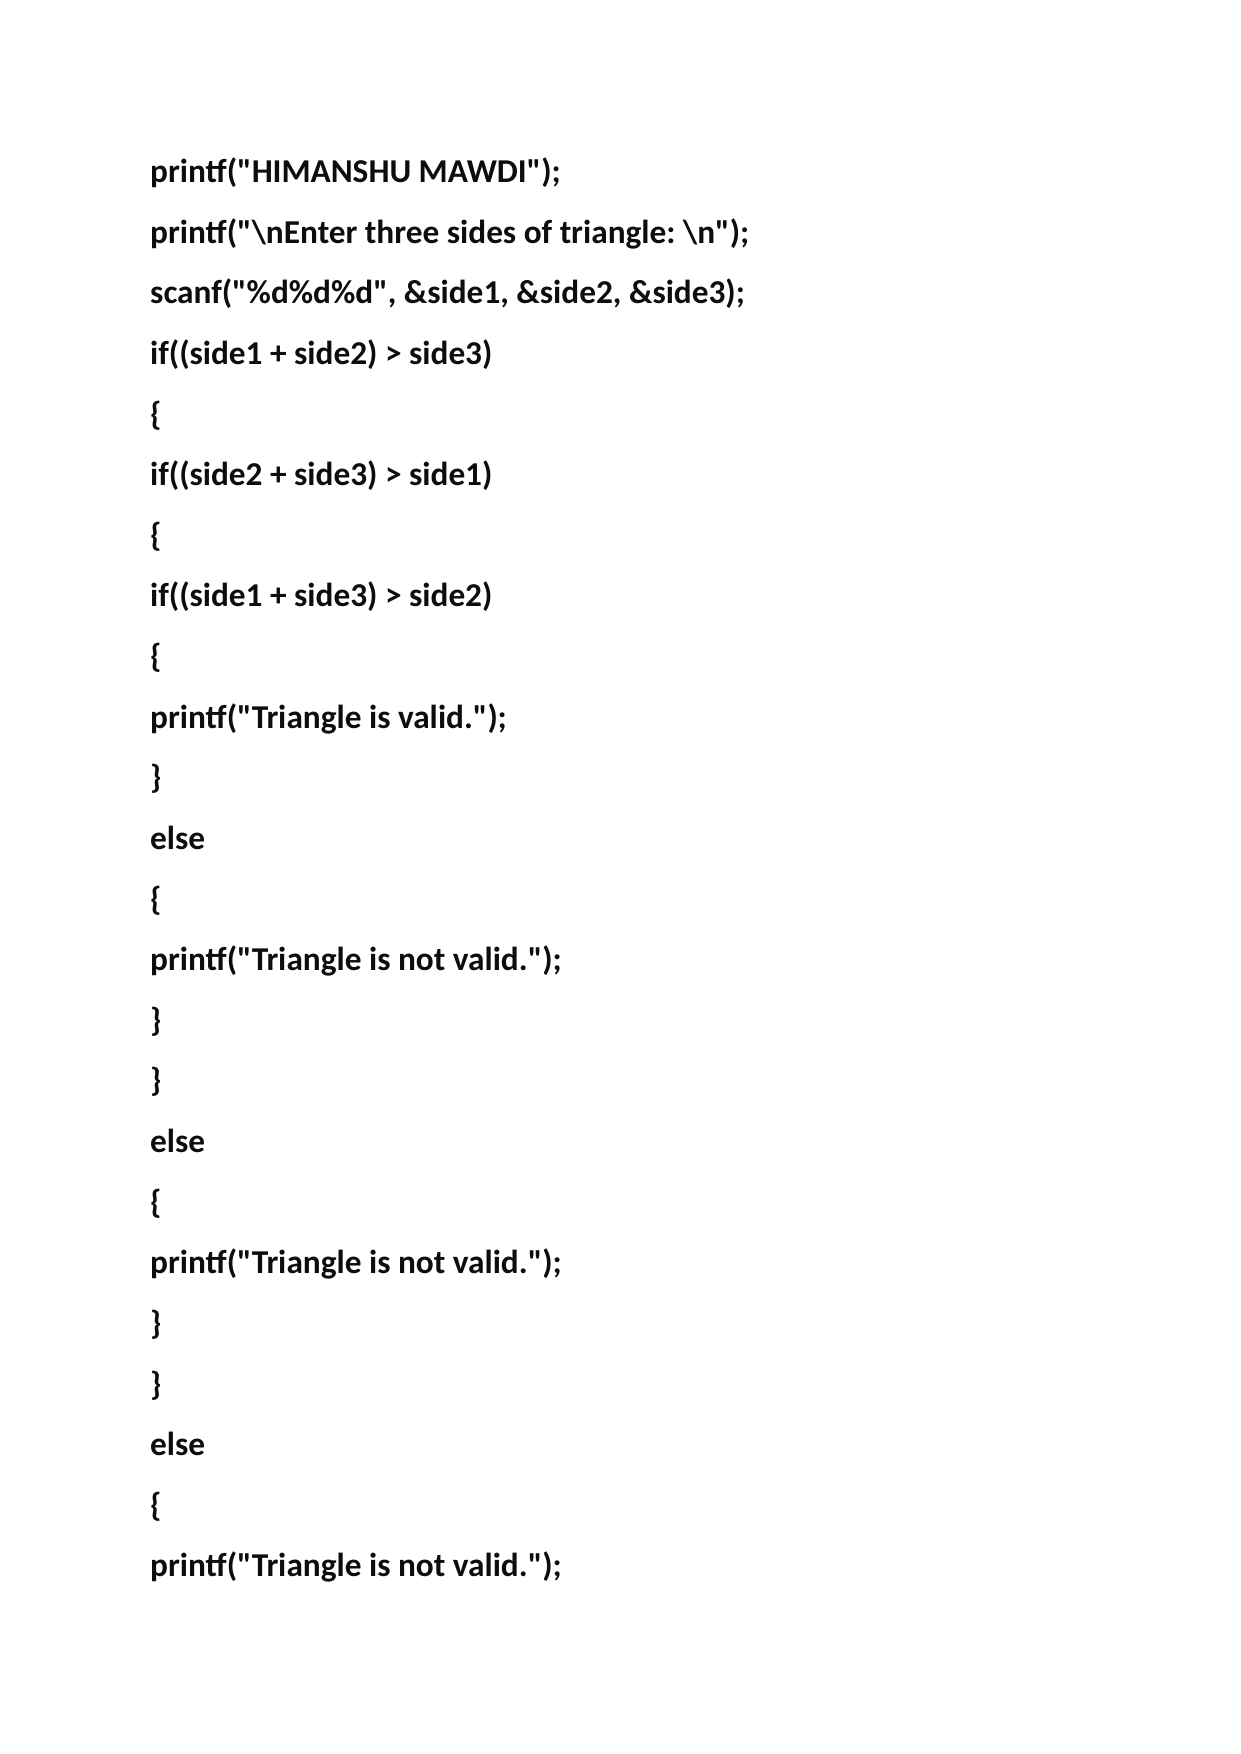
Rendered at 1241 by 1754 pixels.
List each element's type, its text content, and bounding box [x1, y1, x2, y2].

text { [150, 635, 1090, 676]
text } [150, 1362, 1090, 1403]
text { [150, 514, 1090, 554]
text } [150, 756, 1090, 797]
text } [150, 1302, 1090, 1343]
text if((side2 + side3) > side1) [150, 453, 1090, 494]
text printf("Triangle is not valid."); [150, 1241, 1090, 1282]
text } [150, 1059, 1090, 1100]
text { [150, 877, 1090, 918]
text if((side1 + side2) > side3) [150, 332, 1090, 373]
text printf("Triangle is not valid."); [150, 1544, 1090, 1585]
text } [150, 999, 1090, 1039]
text else [150, 817, 1090, 858]
text { [150, 1484, 1090, 1524]
text printf("HIMANSHU MAWDI"); [150, 150, 1090, 191]
text else [150, 1120, 1090, 1161]
text scanf("%d%d%d", &side1, &side2, &side3); [150, 271, 1090, 312]
text printf("Triangle is valid."); [150, 696, 1090, 736]
text { [150, 1181, 1090, 1221]
text { [150, 392, 1090, 433]
text if((side1 + side3) > side2) [150, 574, 1090, 615]
text else [150, 1423, 1090, 1464]
text printf("\nEnter three sides of triangle: \n"); [150, 211, 1090, 251]
text printf("Triangle is not valid."); [150, 938, 1090, 979]
